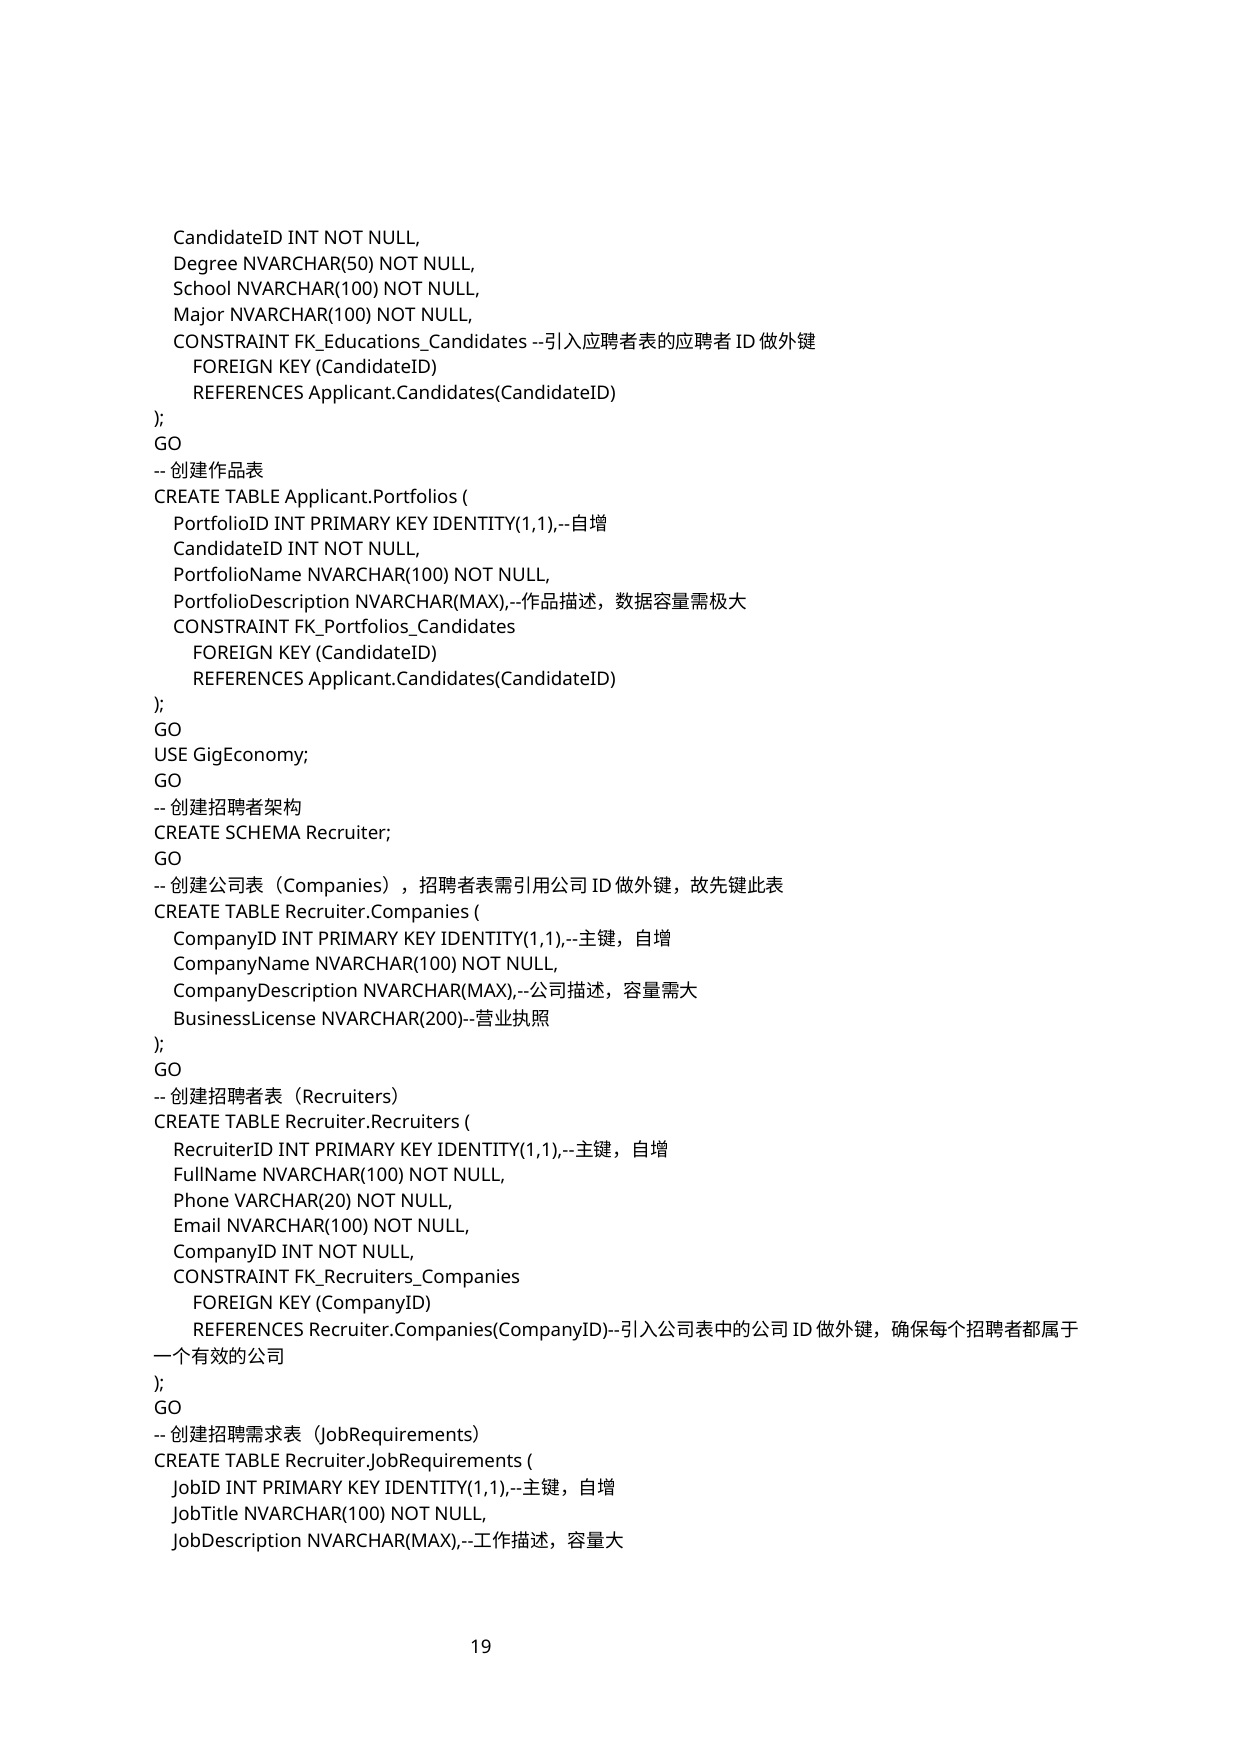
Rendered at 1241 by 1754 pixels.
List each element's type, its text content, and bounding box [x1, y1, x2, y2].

text FOREIGN KEY (CandidateID) [153, 354, 1087, 379]
text CandidateID INT NOT NULL, [153, 536, 1087, 561]
text Degree NVARCHAR(50) NOT NULL, [153, 250, 1087, 275]
text ); [153, 690, 1087, 716]
text JobDescription NVARCHAR(MAX),--工作描述，容量大 [153, 1525, 1087, 1553]
text CompanyName NVARCHAR(100) NOT NULL, [153, 951, 1087, 976]
text CREATE TABLE Recruiter.Companies ( [153, 898, 1087, 923]
text FOREIGN KEY (CandidateID) [153, 639, 1087, 665]
text REFERENCES Applicant.Candidates(CandidateID) [153, 665, 1087, 690]
text GO [153, 845, 1087, 871]
text -- 创建招聘者表（Recruiters） [153, 1082, 1087, 1109]
text PortfolioDescription NVARCHAR(MAX),--作品描述，数据容量需极大 [153, 587, 1087, 614]
text GO [153, 430, 1087, 456]
text Phone VARCHAR(20) NOT NULL, [153, 1187, 1087, 1212]
text REFERENCES Applicant.Candidates(CandidateID) [153, 379, 1087, 405]
text FullName NVARCHAR(100) NOT NULL, [153, 1161, 1087, 1187]
text Email NVARCHAR(100) NOT NULL, [153, 1212, 1087, 1238]
text Major NVARCHAR(100) NOT NULL, [153, 301, 1087, 326]
text CandidateID INT NOT NULL, [153, 224, 1087, 250]
text CREATE TABLE Applicant.Portfolios ( [153, 483, 1087, 508]
text GO [153, 716, 1087, 741]
text JobTitle NVARCHAR(100) NOT NULL, [153, 1500, 1087, 1525]
text CREATE TABLE Recruiter.Recruiters ( [153, 1109, 1087, 1134]
text FOREIGN KEY (CompanyID) [153, 1289, 1087, 1314]
text -- 创建招聘者架构 [153, 792, 1087, 820]
text CREATE TABLE Recruiter.JobRequirements ( [153, 1447, 1087, 1473]
text CONSTRAINT FK_Portfolios_Candidates [153, 614, 1087, 639]
text GO [153, 1056, 1087, 1082]
text School NVARCHAR(100) NOT NULL, [153, 275, 1087, 301]
text -- 创建招聘需求表（JobRequirements） [153, 1420, 1087, 1447]
text CompanyDescription NVARCHAR(MAX),--公司描述，容量需大 [153, 976, 1087, 1003]
text ); [153, 405, 1087, 430]
text JobID INT PRIMARY KEY IDENTITY(1,1),--主键，自增 [153, 1473, 1087, 1500]
text -- 创建公司表（Companies），招聘者表需引用公司ID做外键，故先键此表 [153, 871, 1087, 898]
text ); [153, 1031, 1087, 1056]
text GO [153, 1394, 1087, 1420]
text ); [153, 1369, 1087, 1394]
text PortfolioID INT PRIMARY KEY IDENTITY(1,1),--自增 [153, 508, 1087, 536]
text GO [153, 767, 1087, 792]
text -- 创建作品表 [153, 456, 1087, 483]
text BusinessLicense NVARCHAR(200)--营业执照 [153, 1003, 1087, 1031]
text CREATE SCHEMA Recruiter; [153, 820, 1087, 845]
text CONSTRAINT FK_Educations_Candidates --引入应聘者表的应聘者ID做外键 [153, 326, 1087, 354]
text USE GigEconomy; [153, 741, 1087, 767]
text PortfolioName NVARCHAR(100) NOT NULL, [153, 561, 1087, 587]
text CompanyID INT PRIMARY KEY IDENTITY(1,1),--主键，自增 [153, 923, 1087, 951]
text CONSTRAINT FK_Recruiters_Companies [153, 1263, 1087, 1289]
text REFERENCES Recruiter.Companies(CompanyID)--引入公司表中的公司ID做外键，确保每个招聘者都属于一个有效的公司 [153, 1314, 1087, 1369]
text CompanyID INT NOT NULL, [153, 1238, 1087, 1263]
text RecruiterID INT PRIMARY KEY IDENTITY(1,1),--主键，自增 [153, 1134, 1087, 1161]
